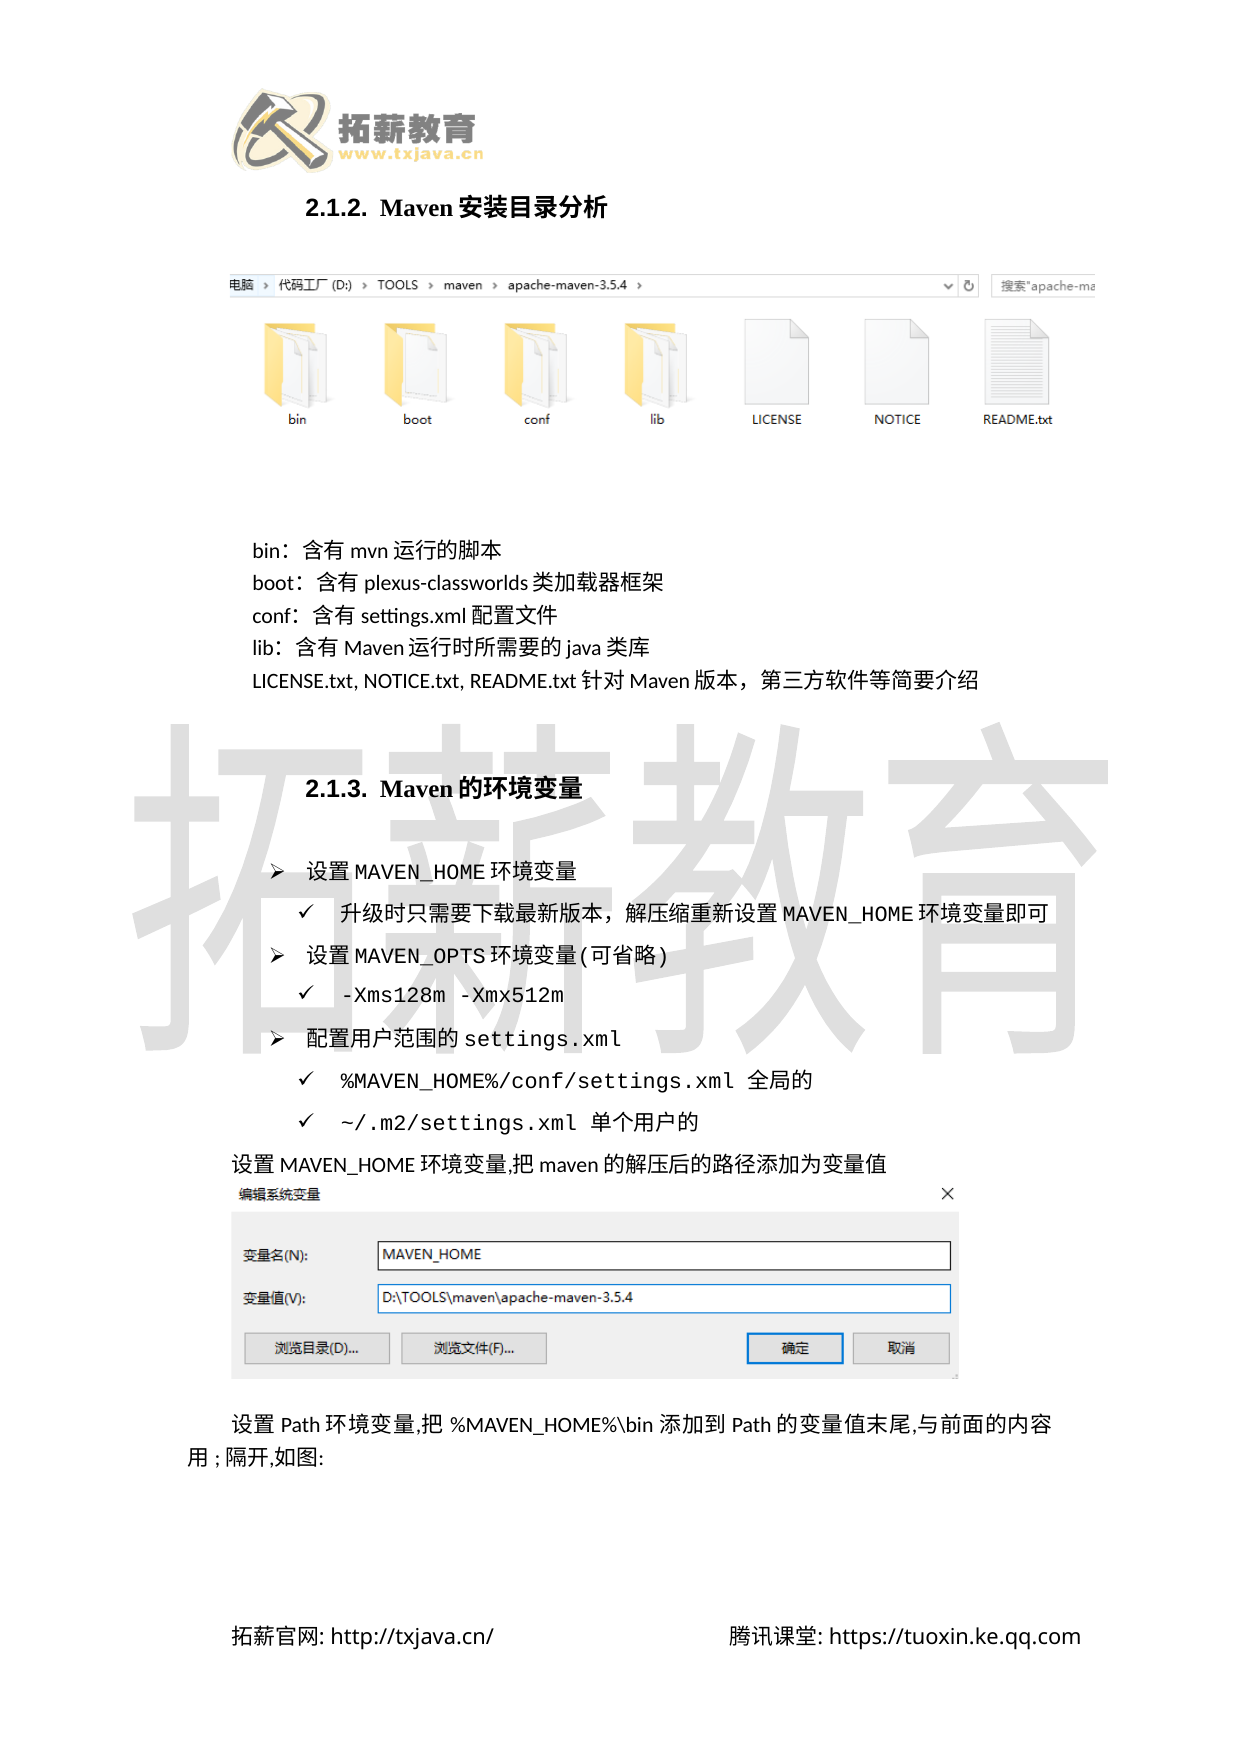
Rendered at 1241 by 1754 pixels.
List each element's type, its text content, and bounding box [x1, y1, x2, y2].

text lib：含有Maven运行时所需要的java类库 [231, 630, 1053, 662]
list 配置用户范围的settings.xml [269, 1021, 1053, 1053]
text 设置Path环境变量,把 %MAVEN_HOME%\bin 添加到Path的变量值末尾,与前面的内容用 ; 隔开,如图: [187, 1407, 1053, 1472]
list 升级时只需要下载最新版本，解压缩重新设置MAVEN_HOME环境变量即可 [297, 896, 1053, 928]
text LICENSE.txt, NOTICE.txt, README.txt针对Maven版本，第三方软件等简要介绍 [231, 662, 1053, 695]
text Maven的环境变量 [261, 754, 1031, 819]
text Maven安装目录分析 [261, 173, 1031, 238]
text 设置MAVEN_HOME环境变量,把maven的解压后的路径添加为变量值 [231, 1147, 1053, 1179]
list 设置MAVEN_HOME环境变量 [269, 854, 1053, 886]
picture [231, 88, 483, 173]
list 设置MAVEN_OPTS环境变量(可省略) [269, 938, 1053, 971]
picture [229, 272, 1095, 478]
text conf：含有settings.xml配置文件 [231, 597, 1053, 630]
text bin：含有mvn运行的脚本 [231, 532, 1053, 565]
list ~/.m2/settings.xml 单个用户的 [297, 1105, 1053, 1137]
picture [231, 1179, 959, 1379]
text boot：含有plexus-classworlds类加载器框架 [231, 565, 1053, 597]
list -Xms128m -Xmx512m [297, 980, 1053, 1013]
list %MAVEN_HOME%/conf/settings.xml 全局的 [297, 1063, 1053, 1095]
